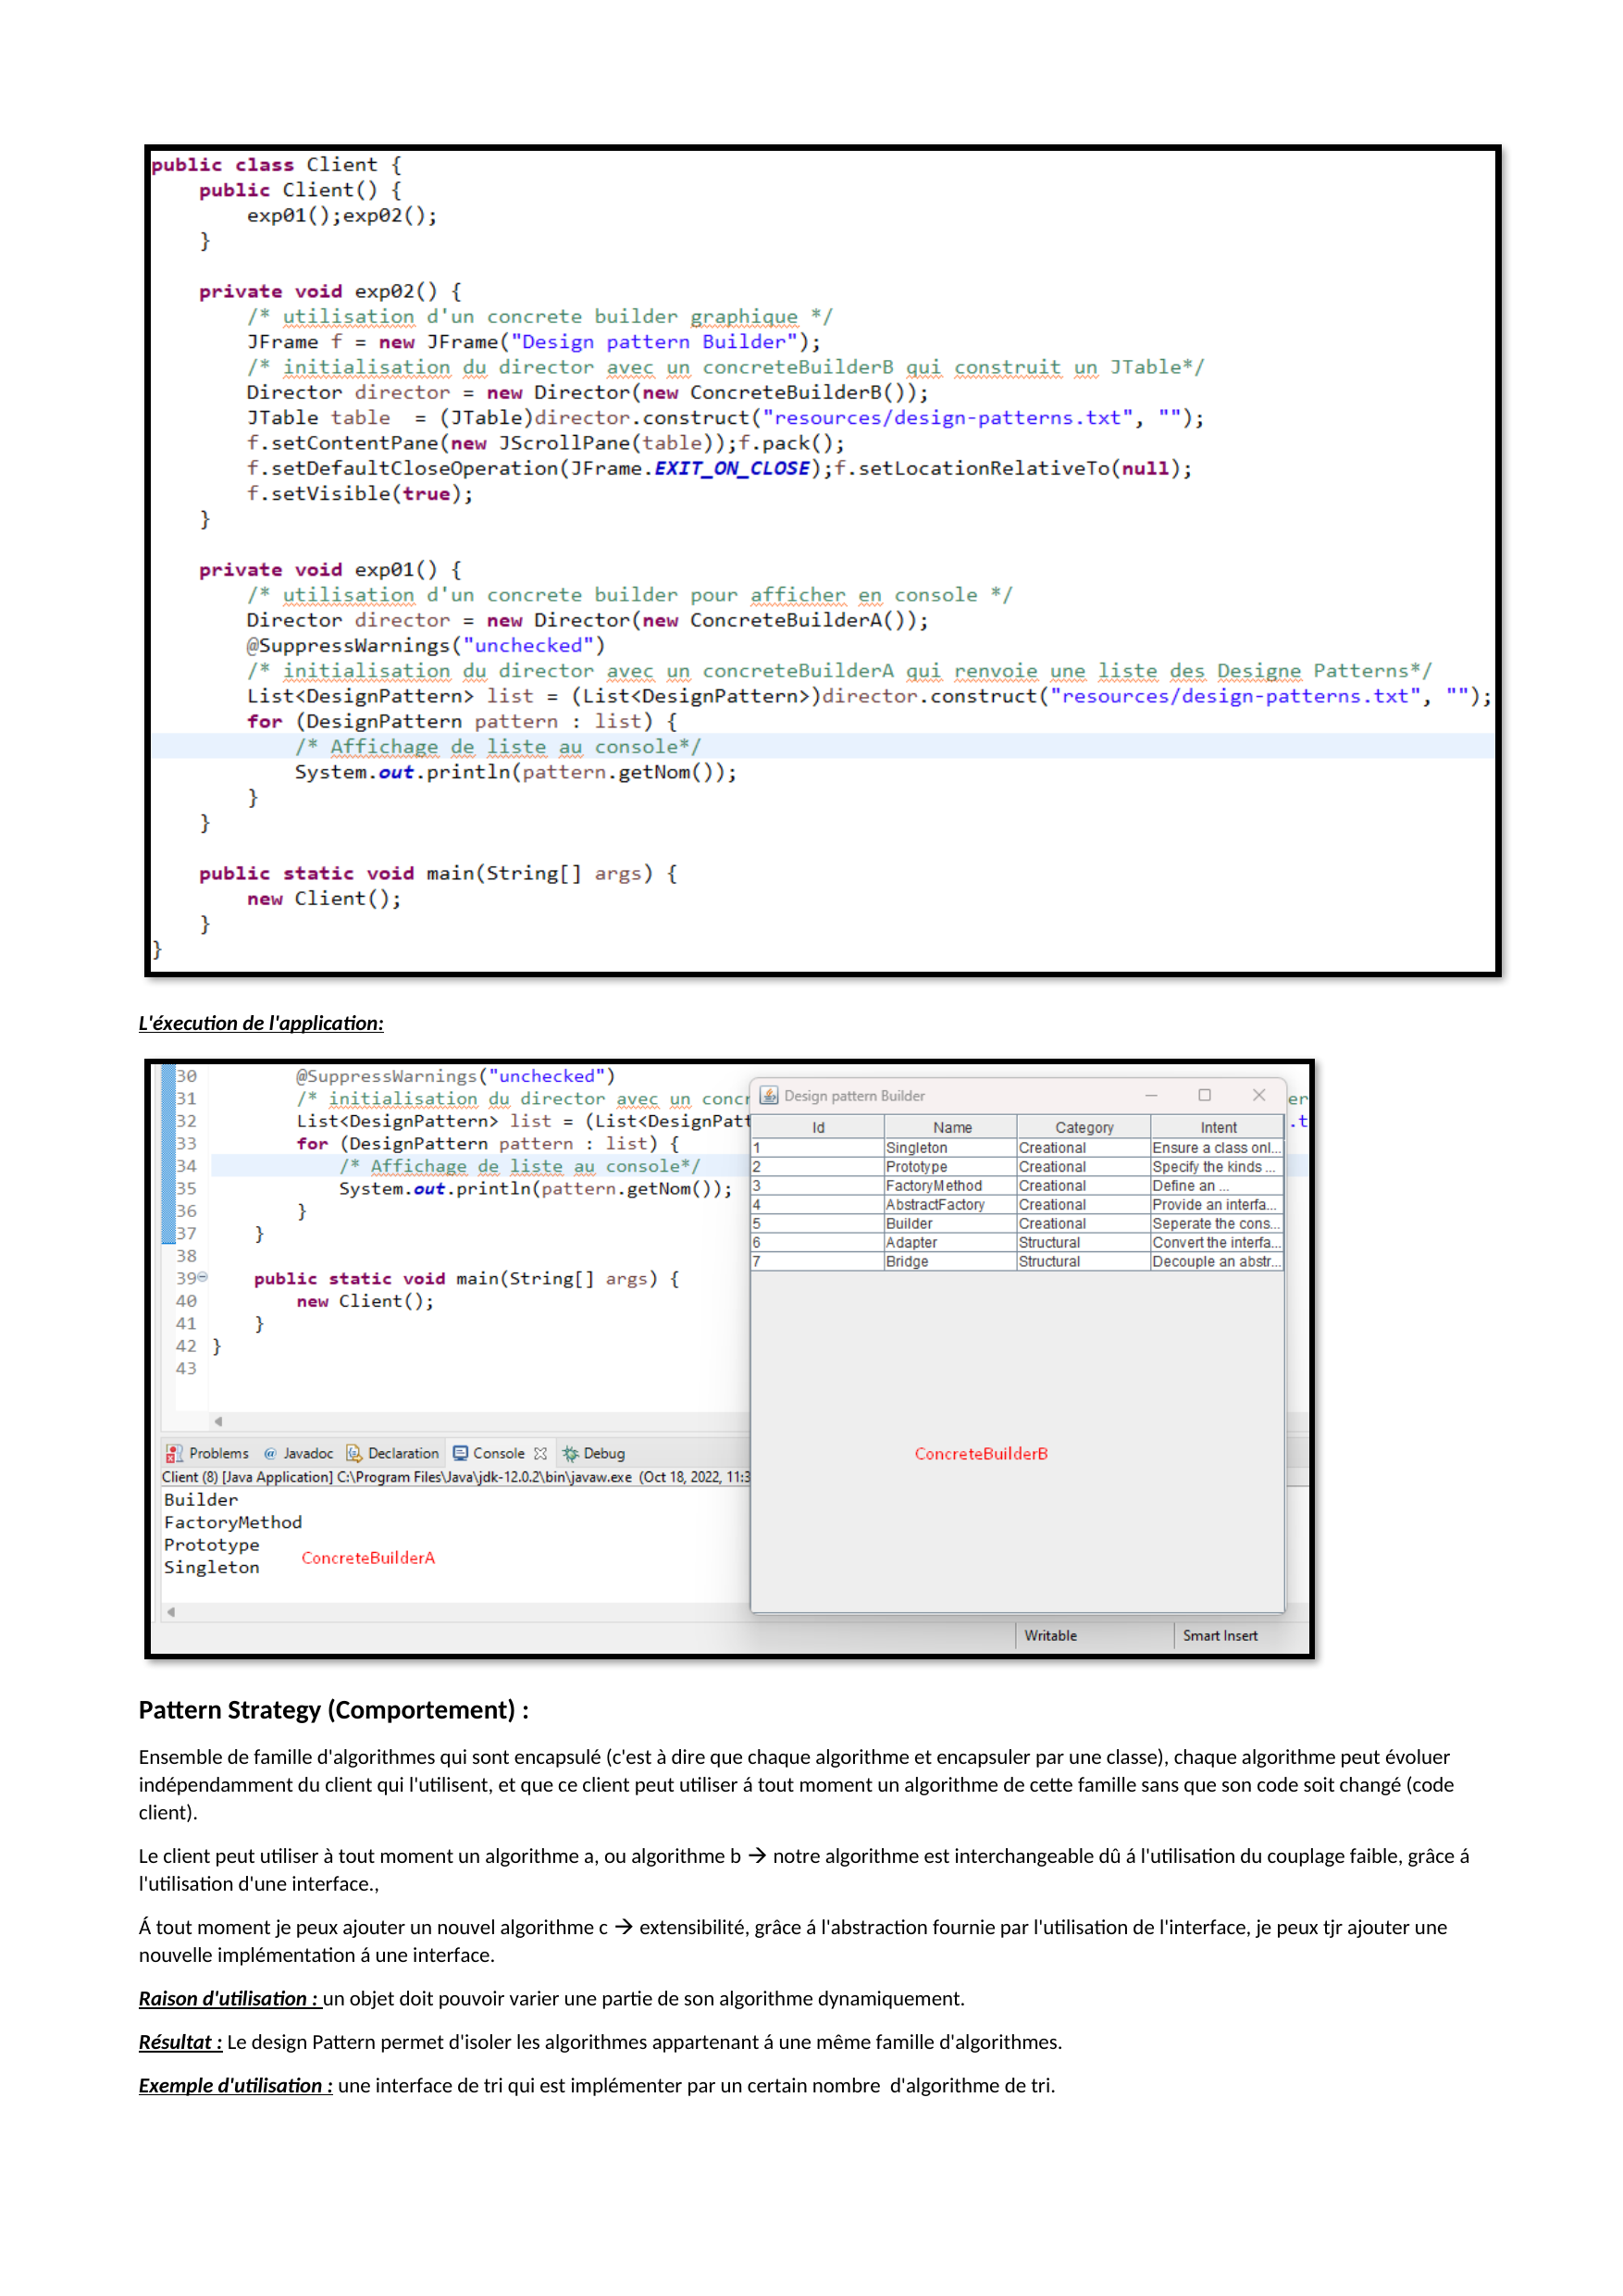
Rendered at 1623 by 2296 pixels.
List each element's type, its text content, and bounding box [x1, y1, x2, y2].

picture [151, 151, 1495, 972]
text L'éxecution de l'application: [139, 1010, 1484, 1036]
text Exemple d'utilisation : une interface de tri qui est implémenter par un certain nombre d'algorithme de tri. [139, 2072, 1484, 2098]
text Pattern Strategy (Comportement) : [139, 1693, 1484, 1725]
text Le client peut utiliser à tout moment un algorithme a, ou algorithme b notre algorithme est interchangeable dû á l'utilisation du couplage faible, grâce á l'utilisation d'une interface., [139, 1843, 1484, 1896]
text Raison d'utilisation : un objet doit pouvoir varier une partie de son algorithme dynamiquement. [139, 1985, 1484, 2011]
text Résultat : Le design Pattern permet d'isoler les algorithmes appartenant á une même famille d'algorithmes. [139, 2029, 1484, 2054]
text Á tout moment je peux ajouter un nouvel algorithme c extensibilité, grâce á l'abstraction fournie par l'utilisation de l'interface, je peux tjr ajouter une nouvelle implémentation á une interface. [139, 1914, 1484, 1967]
picture [151, 1064, 1309, 1654]
text Ensemble de famille d'algorithmes qui sont encapsulé (c'est à dire que chaque algorithme et encapsuler par une classe), chaque algorithme peut évoluer indépendamment du client qui l'utilisent, et que ce client peut utiliser á tout moment un algorithme de cette famille sans que son code soit changé (code client). [139, 1744, 1484, 1825]
